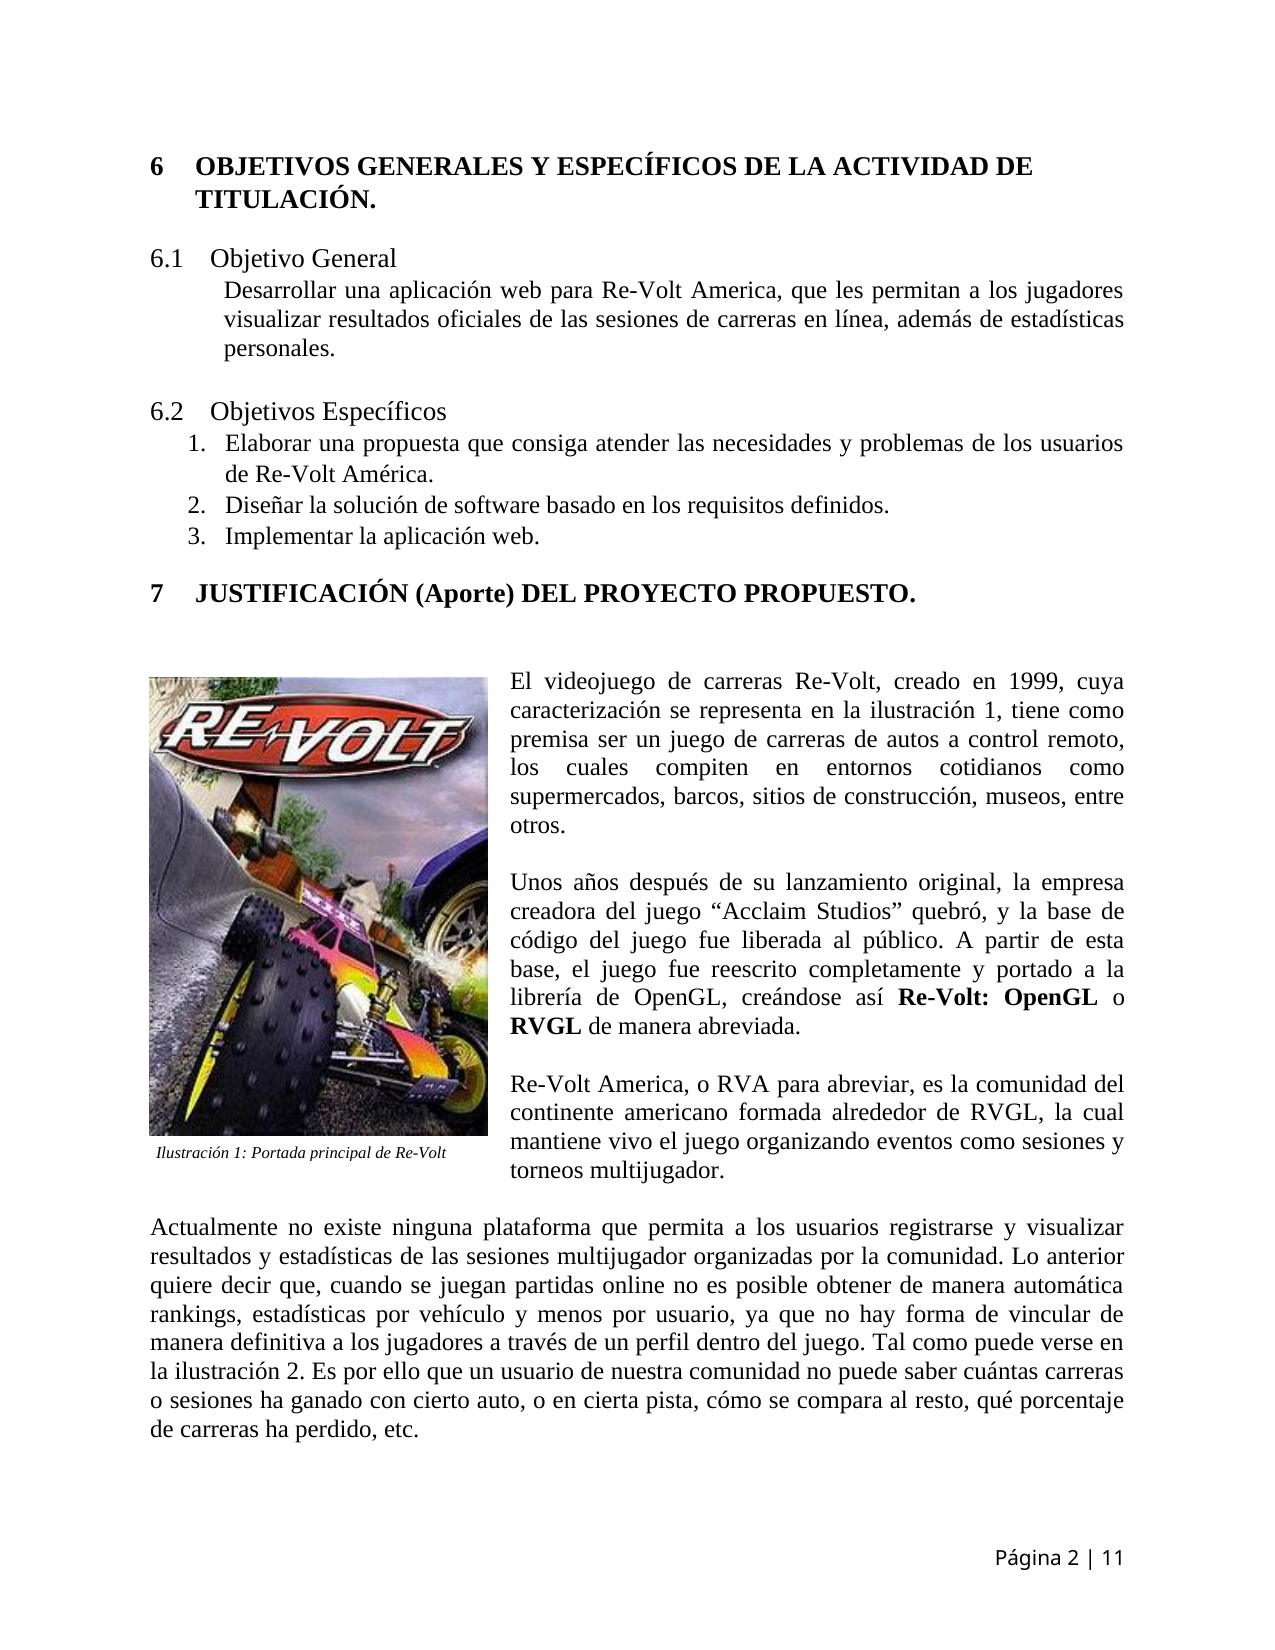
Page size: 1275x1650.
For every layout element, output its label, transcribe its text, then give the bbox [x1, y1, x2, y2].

subtitle Objetivo General [150, 242, 1125, 273]
list Elaborar una propuesta que consiga atender las necesidades y problemas de los usuarios de Re-Volt América. [187, 428, 1125, 488]
text Unos años después de su lanzamiento original, la empresa creadora del juego “Acclaim Studios” quebró, y la base de código del juego fue liberada al público. A partir de esta base, el juego fue reescrito completamente y portado a la librería de OpenGL, creándose así Re-Volt: OpenGL o RVGL de manera abreviada. [488, 867, 1125, 1040]
text Re-Volt America, o RVA para abreviar, es la comunidad del continente americano formada alrededor de RVGL, la cual mantiene vivo el juego organizando eventos como sesiones y torneos multijugador. [150, 1069, 1125, 1184]
text El videojuego de carreras Re-Volt, creado en 1999, cuya caracterización se representa en la ilustración 1, tiene como premisa ser un juego de carreras de autos a control remoto, los cuales compiten en entornos cotidianos como supermercados, barcos, sitios de construcción, museos, entre otros. [150, 666, 1125, 839]
text Desarrollar una aplicación web para Re-Volt America, que les permitan a los jugadores visualizar resultados oficiales de las sesiones de carreras en línea, además de estadísticas personales. [224, 276, 1125, 362]
list Diseñar la solución de software basado en los requisitos definidos. [187, 490, 1125, 519]
subtitle OBJETIVOS GENERALES Y ESPECÍFICOS DE LA ACTIVIDAD DE TITULACIÓN. [150, 150, 1125, 215]
subtitle Objetivos Específicos [150, 395, 1125, 426]
list Implementar la aplicación web. [187, 521, 1125, 550]
text Actualmente no existe ninguna plataforma que permita a los usuarios registrarse y visualizar resultados y estadísticas de las sesiones multijugador organizadas por la comunidad. Lo anterior quiere decir que, cuando se juegan partidas online no es posible obtener de manera automática rankings, estadísticas por vehículo y menos por usuario, ya que no hay forma de vincular de manera definitiva a los jugadores a través de un perfil dentro del juego. Tal como puede verse en la ilustración 2. Es por ello que un usuario de nuestra comunidad no puede saber cuántas carreras o sesiones ha ganado con cierto auto, o en cierta pista, cómo se compara al resto, qué porcentaje de carreras ha perdido, etc. [150, 1212, 1125, 1442]
picture [149, 677, 488, 1136]
subtitle JUSTIFICACIÓN (Aporte) DEL PROYECTO PROPUESTO. [150, 577, 1125, 609]
